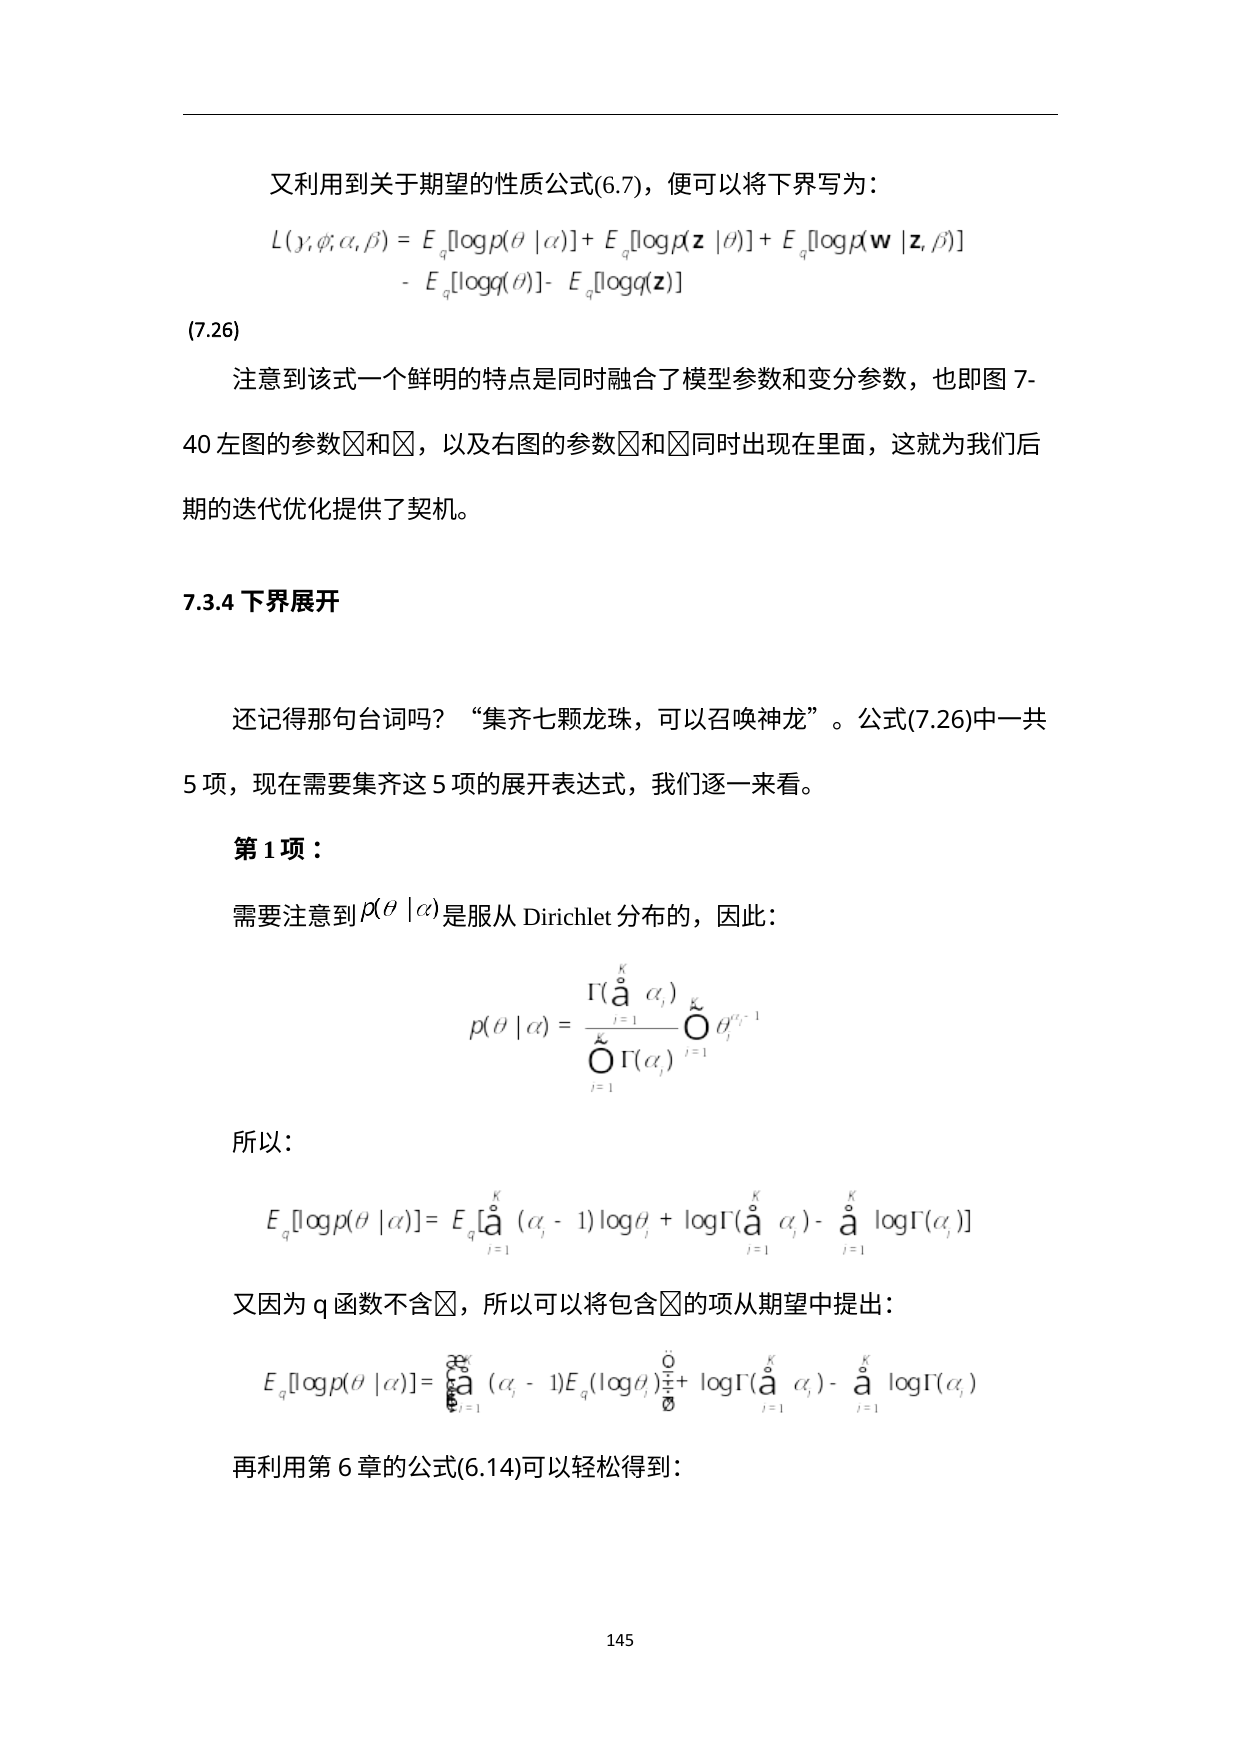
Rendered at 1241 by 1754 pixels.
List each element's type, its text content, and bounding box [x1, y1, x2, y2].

text 第1项 ： [183, 816, 1058, 881]
text 又因为q函数不含，所以可以将包含的项从期望中提出： [183, 1271, 1058, 1336]
subtitle 下界展开 [183, 567, 1058, 632]
text 所以： [183, 1108, 1058, 1173]
text 需要注意到是服从Dirichlet分布的，因此： [183, 881, 1058, 946]
